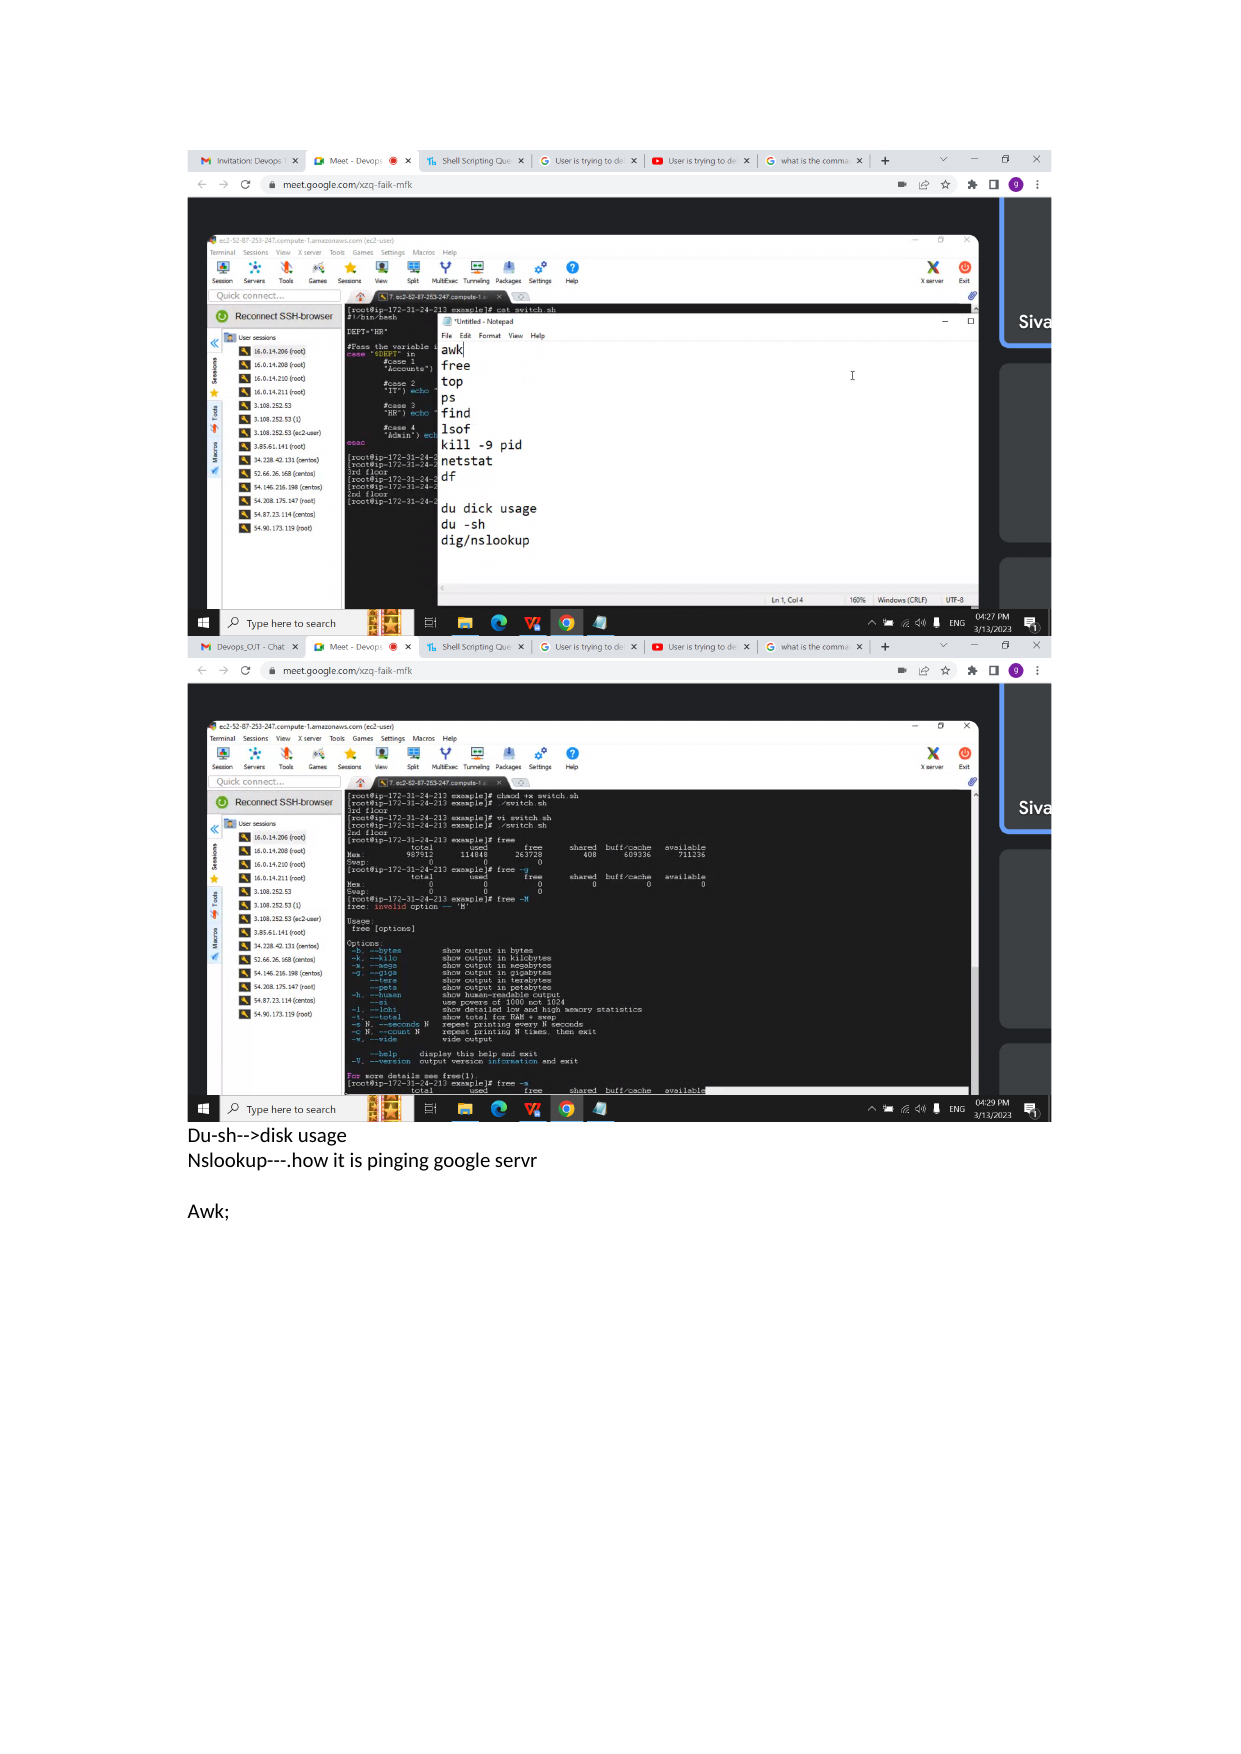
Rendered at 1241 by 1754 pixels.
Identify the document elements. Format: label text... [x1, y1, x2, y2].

text Awk; [187, 1198, 1053, 1224]
text Du-sh-->disk usage [187, 1122, 1053, 1147]
text Nslookup---.how it is pinging google servr [187, 1147, 1053, 1173]
picture [187, 150, 1052, 1122]
